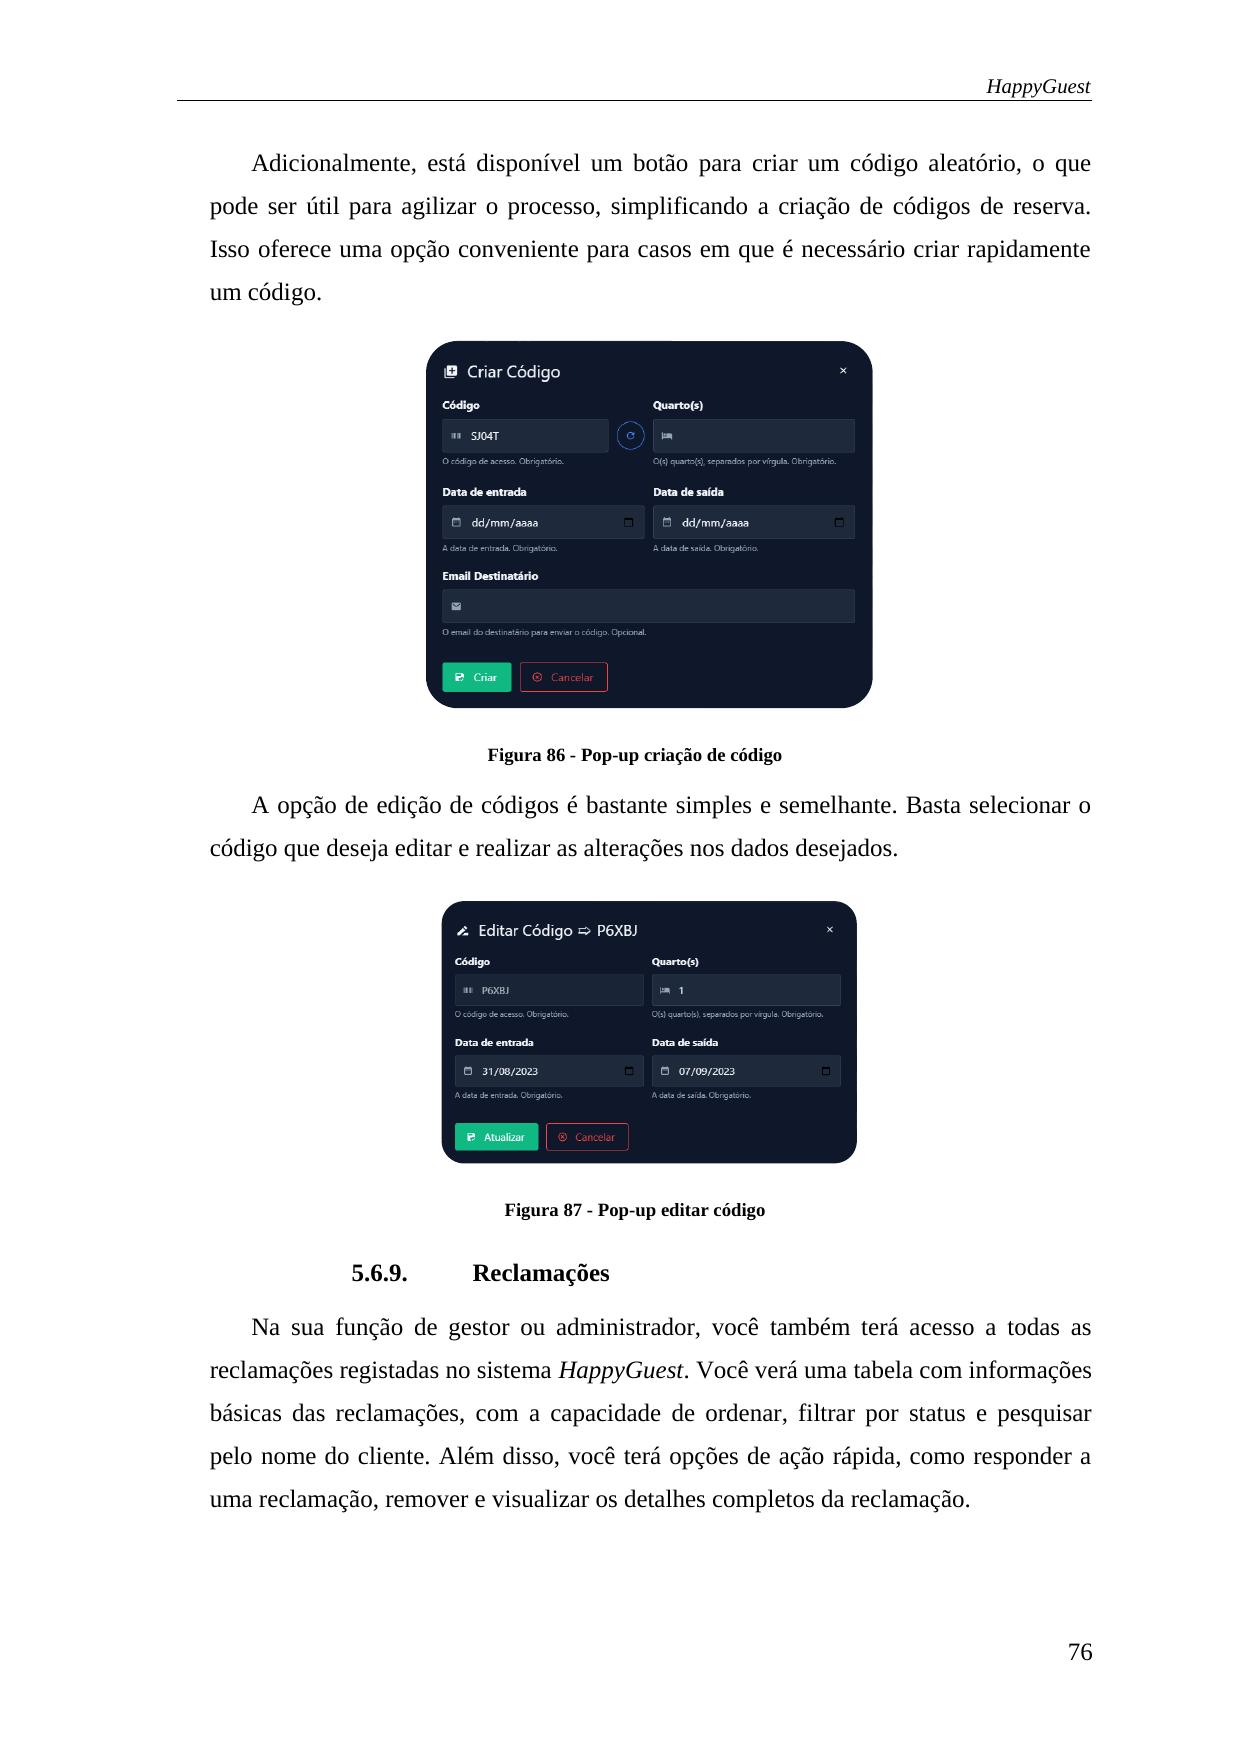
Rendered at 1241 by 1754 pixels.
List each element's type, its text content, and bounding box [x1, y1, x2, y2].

picture [426, 340, 873, 709]
text Na sua função de gestor ou administrador, você também terá acesso a todas as reclamações registadas no sistema HappyGuest. Você verá uma tabela com informações básicas das reclamações, com a capacidade de ordenar, filtrar por status e pesquisar pelo nome do cliente. Além disso, você terá opções de ação rápida, como responder a uma reclamação, remover e visualizar os detalhes completos da reclamação. [209, 1312, 1092, 1513]
text Figura 87 - Pop-up editar código [177, 1199, 1092, 1221]
subtitle Reclamações [310, 1258, 1092, 1287]
picture [441, 901, 857, 1164]
text Adicionalmente, está disponível um botão para criar um código aleatório, o que pode ser útil para agilizar o processo, simplificando a criação de códigos de reserva. Isso oferece uma opção conveniente para casos em que é necessário criar rapidamente um código. [209, 148, 1092, 306]
text Figura 86 - Pop-up criação de código [177, 743, 1092, 765]
text A opção de edição de códigos é bastante simples e semelhante. Basta selecionar o código que deseja editar e realizar as alterações nos dados desejados. [209, 790, 1092, 862]
